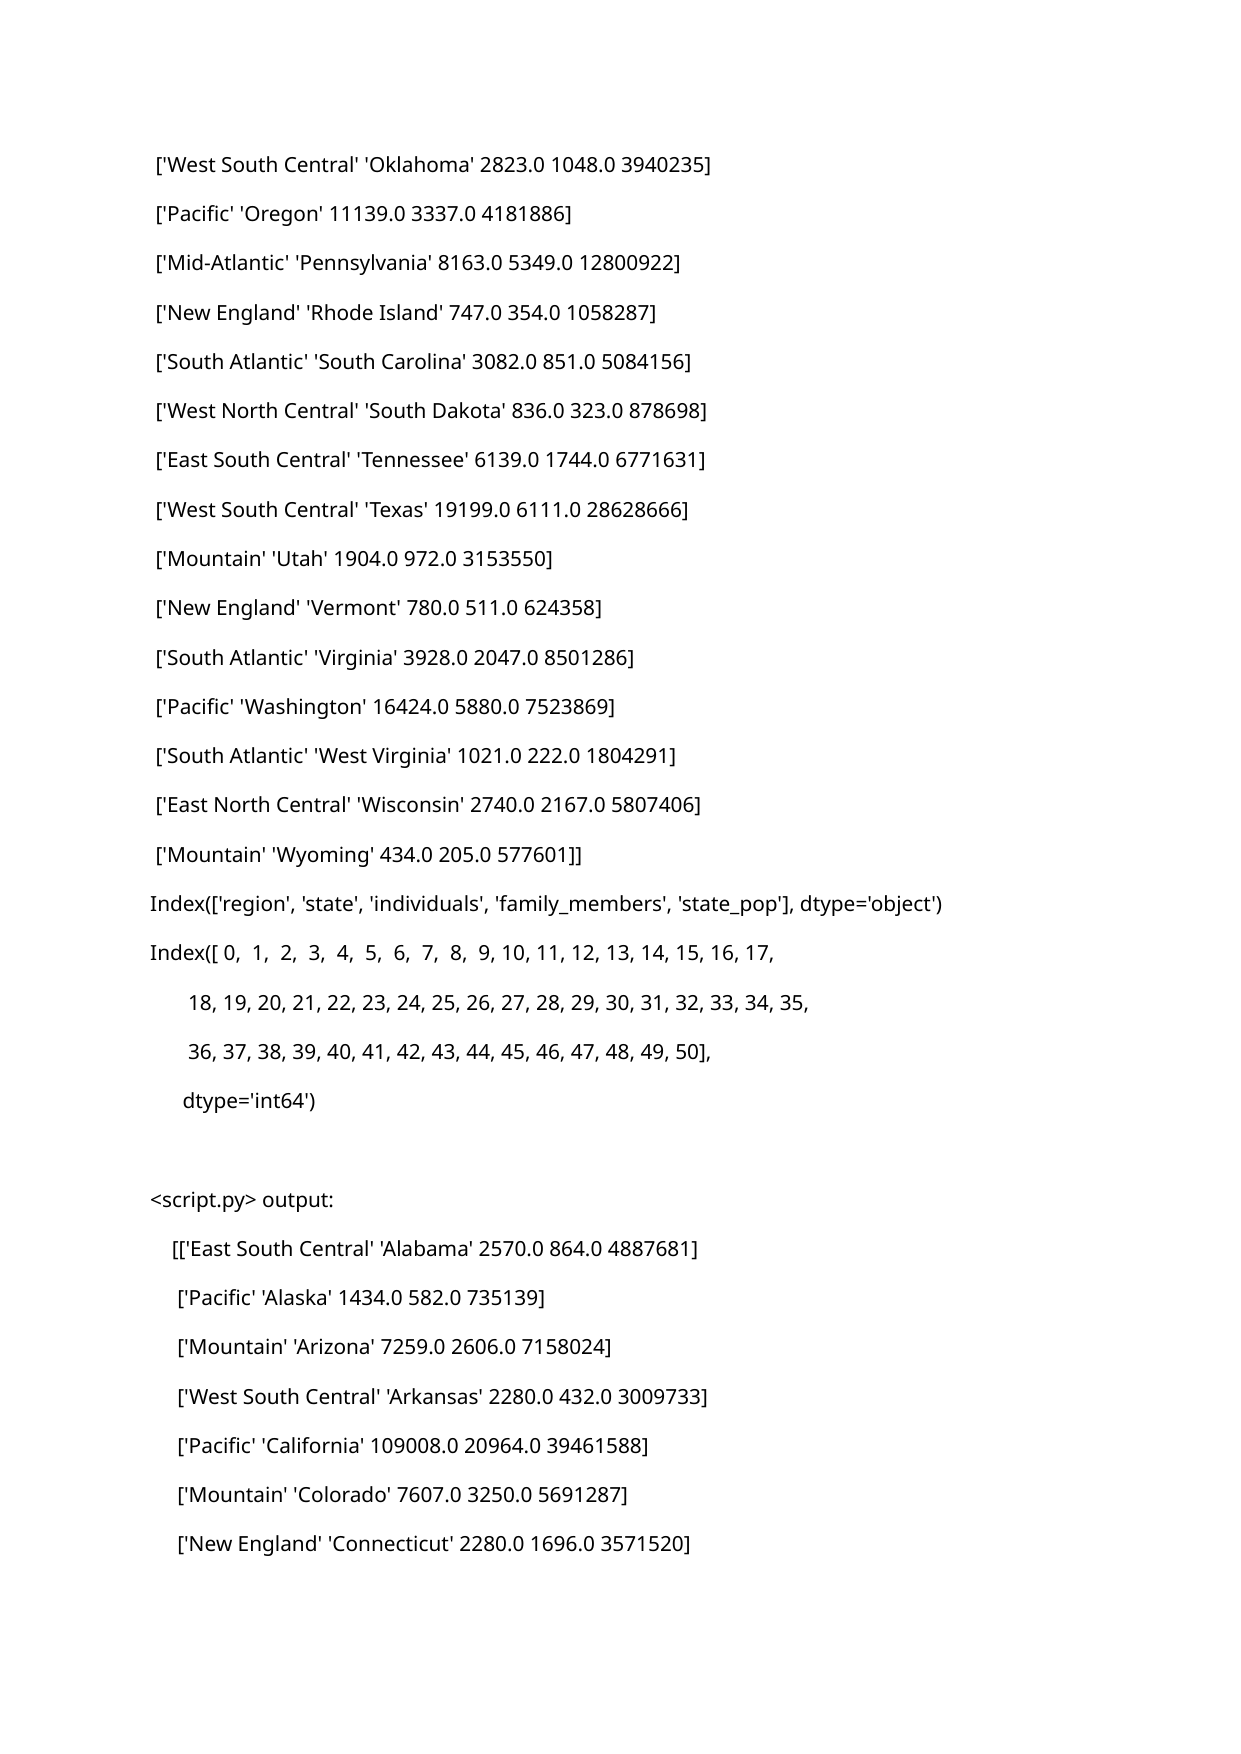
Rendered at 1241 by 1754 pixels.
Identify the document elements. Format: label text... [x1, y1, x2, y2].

text ['West North Central' 'South Dakota' 836.0 323.0 878698] [150, 396, 1090, 425]
text dtype='int64') [150, 1086, 1090, 1114]
text Index(['region', 'state', 'individuals', 'family_members', 'state_pop'], dtype='object') [150, 889, 1090, 917]
text ['East North Central' 'Wisconsin' 2740.0 2167.0 5807406] [150, 791, 1090, 819]
text 36, 37, 38, 39, 40, 41, 42, 43, 44, 45, 46, 47, 48, 49, 50], [150, 1037, 1090, 1065]
text ['Mountain' 'Wyoming' 434.0 205.0 577601]] [150, 840, 1090, 868]
text ['Pacific' 'Washington' 16424.0 5880.0 7523869] [150, 692, 1090, 720]
text ['New England' 'Rhode Island' 747.0 354.0 1058287] [150, 298, 1090, 326]
text Index([ 0, 1, 2, 3, 4, 5, 6, 7, 8, 9, 10, 11, 12, 13, 14, 15, 16, 17, [150, 938, 1090, 967]
text ['Pacific' 'California' 109008.0 20964.0 39461588] [150, 1431, 1090, 1459]
text [['East South Central' 'Alabama' 2570.0 864.0 4887681] [150, 1234, 1090, 1262]
text ['Mid-Atlantic' 'Pennsylvania' 8163.0 5349.0 12800922] [150, 248, 1090, 277]
text ['Mountain' 'Colorado' 7607.0 3250.0 5691287] [150, 1480, 1090, 1509]
text ['Pacific' 'Alaska' 1434.0 582.0 735139] [150, 1283, 1090, 1312]
text <script.py> output: [150, 1185, 1090, 1213]
text ['South Atlantic' 'South Carolina' 3082.0 851.0 5084156] [150, 347, 1090, 376]
text ['West South Central' 'Oklahoma' 2823.0 1048.0 3940235] [150, 150, 1090, 178]
text ['West South Central' 'Texas' 19199.0 6111.0 28628666] [150, 495, 1090, 523]
text ['Pacific' 'Oregon' 11139.0 3337.0 4181886] [150, 199, 1090, 228]
text ['East South Central' 'Tennessee' 6139.0 1744.0 6771631] [150, 446, 1090, 474]
text ['West South Central' 'Arkansas' 2280.0 432.0 3009733] [150, 1382, 1090, 1410]
text 18, 19, 20, 21, 22, 23, 24, 25, 26, 27, 28, 29, 30, 31, 32, 33, 34, 35, [150, 988, 1090, 1016]
text ['New England' 'Connecticut' 2280.0 1696.0 3571520] [150, 1529, 1090, 1558]
text ['Mountain' 'Utah' 1904.0 972.0 3153550] [150, 544, 1090, 573]
text ['New England' 'Vermont' 780.0 511.0 624358] [150, 593, 1090, 622]
text ['South Atlantic' 'Virginia' 3928.0 2047.0 8501286] [150, 643, 1090, 671]
text ['South Atlantic' 'West Virginia' 1021.0 222.0 1804291] [150, 741, 1090, 770]
text ['Mountain' 'Arizona' 7259.0 2606.0 7158024] [150, 1332, 1090, 1361]
